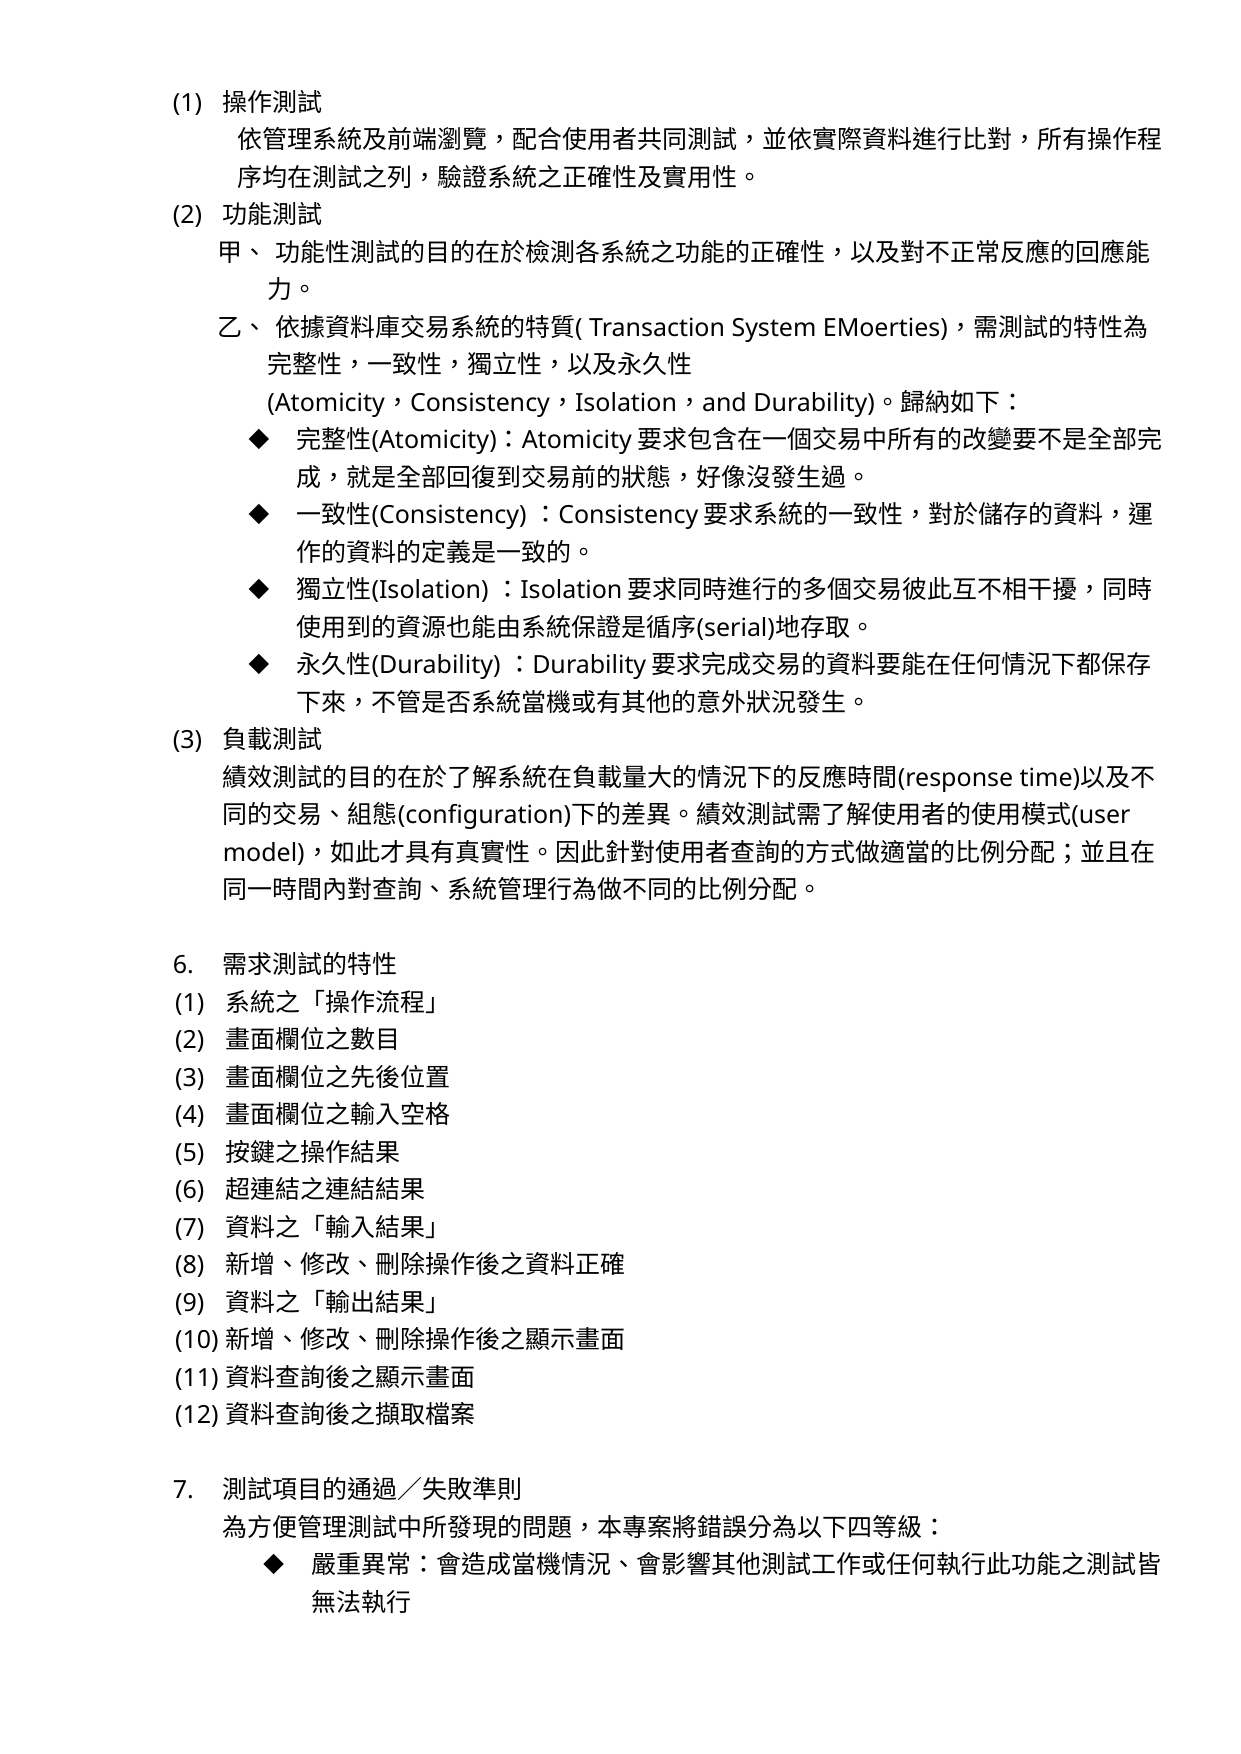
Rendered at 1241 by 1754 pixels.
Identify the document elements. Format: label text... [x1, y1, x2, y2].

list 嚴重異常：會造成當機情況、會影響其他測試工作或任何執行此功能之測試皆無法執行 [261, 1544, 1165, 1619]
list 資料之「輸出結果」 [175, 1281, 1165, 1319]
list 操作測試 [173, 81, 1165, 119]
list 畫面欄位之輸入空格 [175, 1094, 1165, 1131]
list 功能測試 [173, 194, 1165, 231]
list 永久性(Durability) ：Durability要求完成交易的資料要能在任何情況下都保存下來，不管是否系統當機或有其他的意外狀況發生。 [246, 644, 1165, 719]
list 完整性(Atomicity)：Atomicity要求包含在一個交易中所有的改變要不是全部完成，就是全部回復到交易前的狀態，好像沒發生過。 [246, 419, 1165, 494]
list 功能性測試的目的在於檢測各系統之功能的正確性，以及對不正常反應的回應能力。 [217, 231, 1165, 306]
list 按鍵之操作結果 [175, 1131, 1165, 1169]
list 新增、修改、刪除操作後之資料正確 [175, 1244, 1165, 1281]
list 資料查詢後之擷取檔案 [175, 1394, 1165, 1431]
list 依據資料庫交易系統的特質( Transaction System EMoerties)，需測試的特性為完整性，一致性，獨立性，以及永久性(Atomicity，Consistency，Isolation，and Durability)。歸納如下： [217, 306, 1165, 419]
list 測試項目的通過／失敗準則 [173, 1469, 1165, 1506]
list 超連結之連結結果 [175, 1169, 1165, 1206]
text 為方便管理測試中所發現的問題，本專案將錯誤分為以下四等級： [222, 1506, 1165, 1544]
list 系統之「操作流程」 [175, 981, 1165, 1019]
list 負載測試 [173, 719, 1165, 756]
list 新增、修改、刪除操作後之顯示畫面 [175, 1319, 1165, 1356]
list 畫面欄位之先後位置 [175, 1056, 1165, 1094]
list 獨立性(Isolation) ：Isolation要求同時進行的多個交易彼此互不相干擾，同時使用到的資源也能由系統保證是循序(serial)地存取。 [246, 569, 1165, 644]
list 畫面欄位之數目 [175, 1019, 1165, 1056]
list 績效測試的目的在於了解系統在負載量大的情況下的反應時間(response time)以及不同的交易、組態(configuration)下的差異。績效測試需了解使用者的使用模式(user model)，如此才具有真實性。因此針對使用者查詢的方式做適當的比例分配；並且在同一時間內對查詢、系統管理行為做不同的比例分配。 [223, 756, 1165, 906]
list 需求測試的特性 [173, 944, 1165, 981]
list 一致性(Consistency) ：Consistency要求系統的一致性，對於儲存的資料，運作的資料的定義是一致的。 [246, 494, 1165, 569]
list 資料之「輸入結果」 [175, 1206, 1165, 1244]
list 資料查詢後之顯示畫面 [175, 1356, 1165, 1394]
text 依管理系統及前端瀏覽，配合使用者共同測試，並依實際資料進行比對，所有操作程序均在測試之列，驗證系統之正確性及實用性。 [237, 119, 1165, 194]
